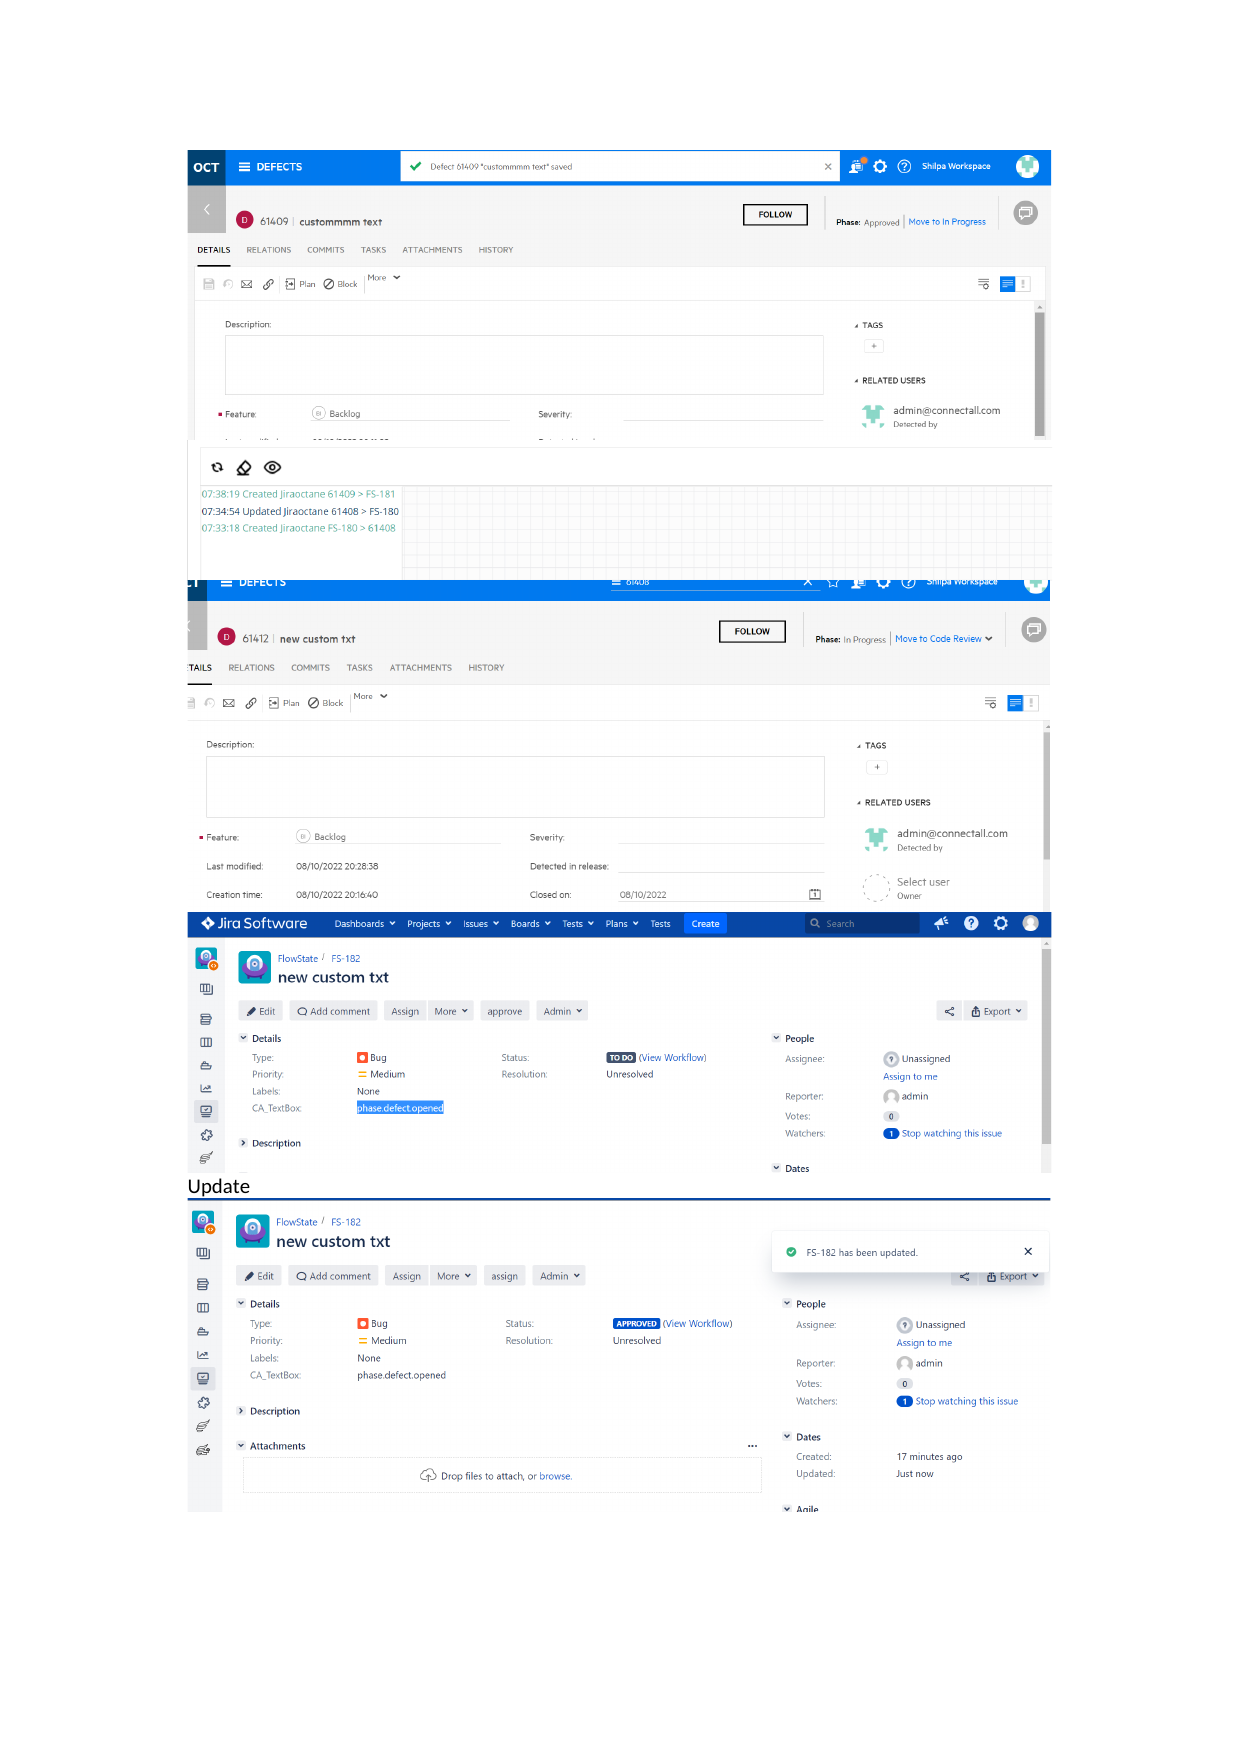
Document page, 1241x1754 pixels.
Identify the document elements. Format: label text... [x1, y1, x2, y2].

picture [187, 1198, 1051, 1512]
text Update [187, 1173, 1053, 1198]
picture [187, 150, 1053, 1173]
